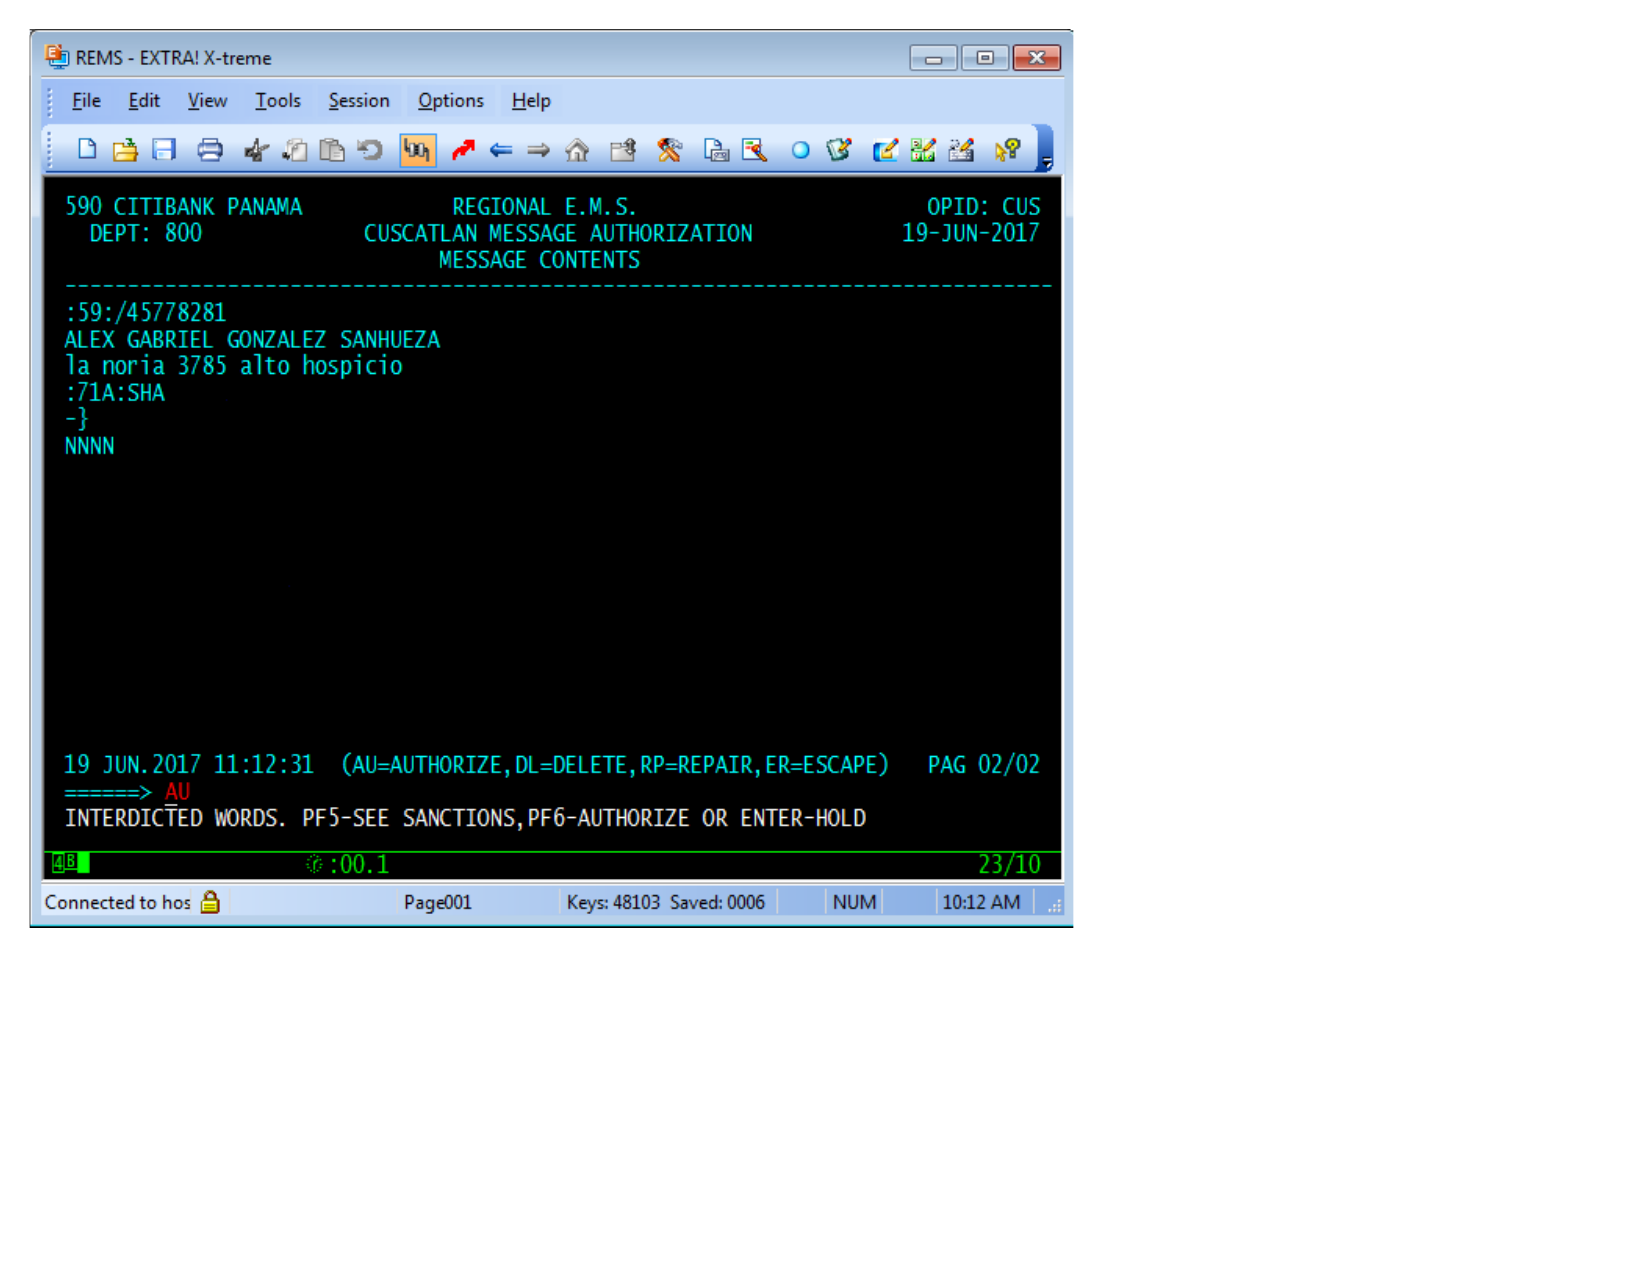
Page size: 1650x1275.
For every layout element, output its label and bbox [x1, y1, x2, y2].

picture [29, 29, 1074, 928]
